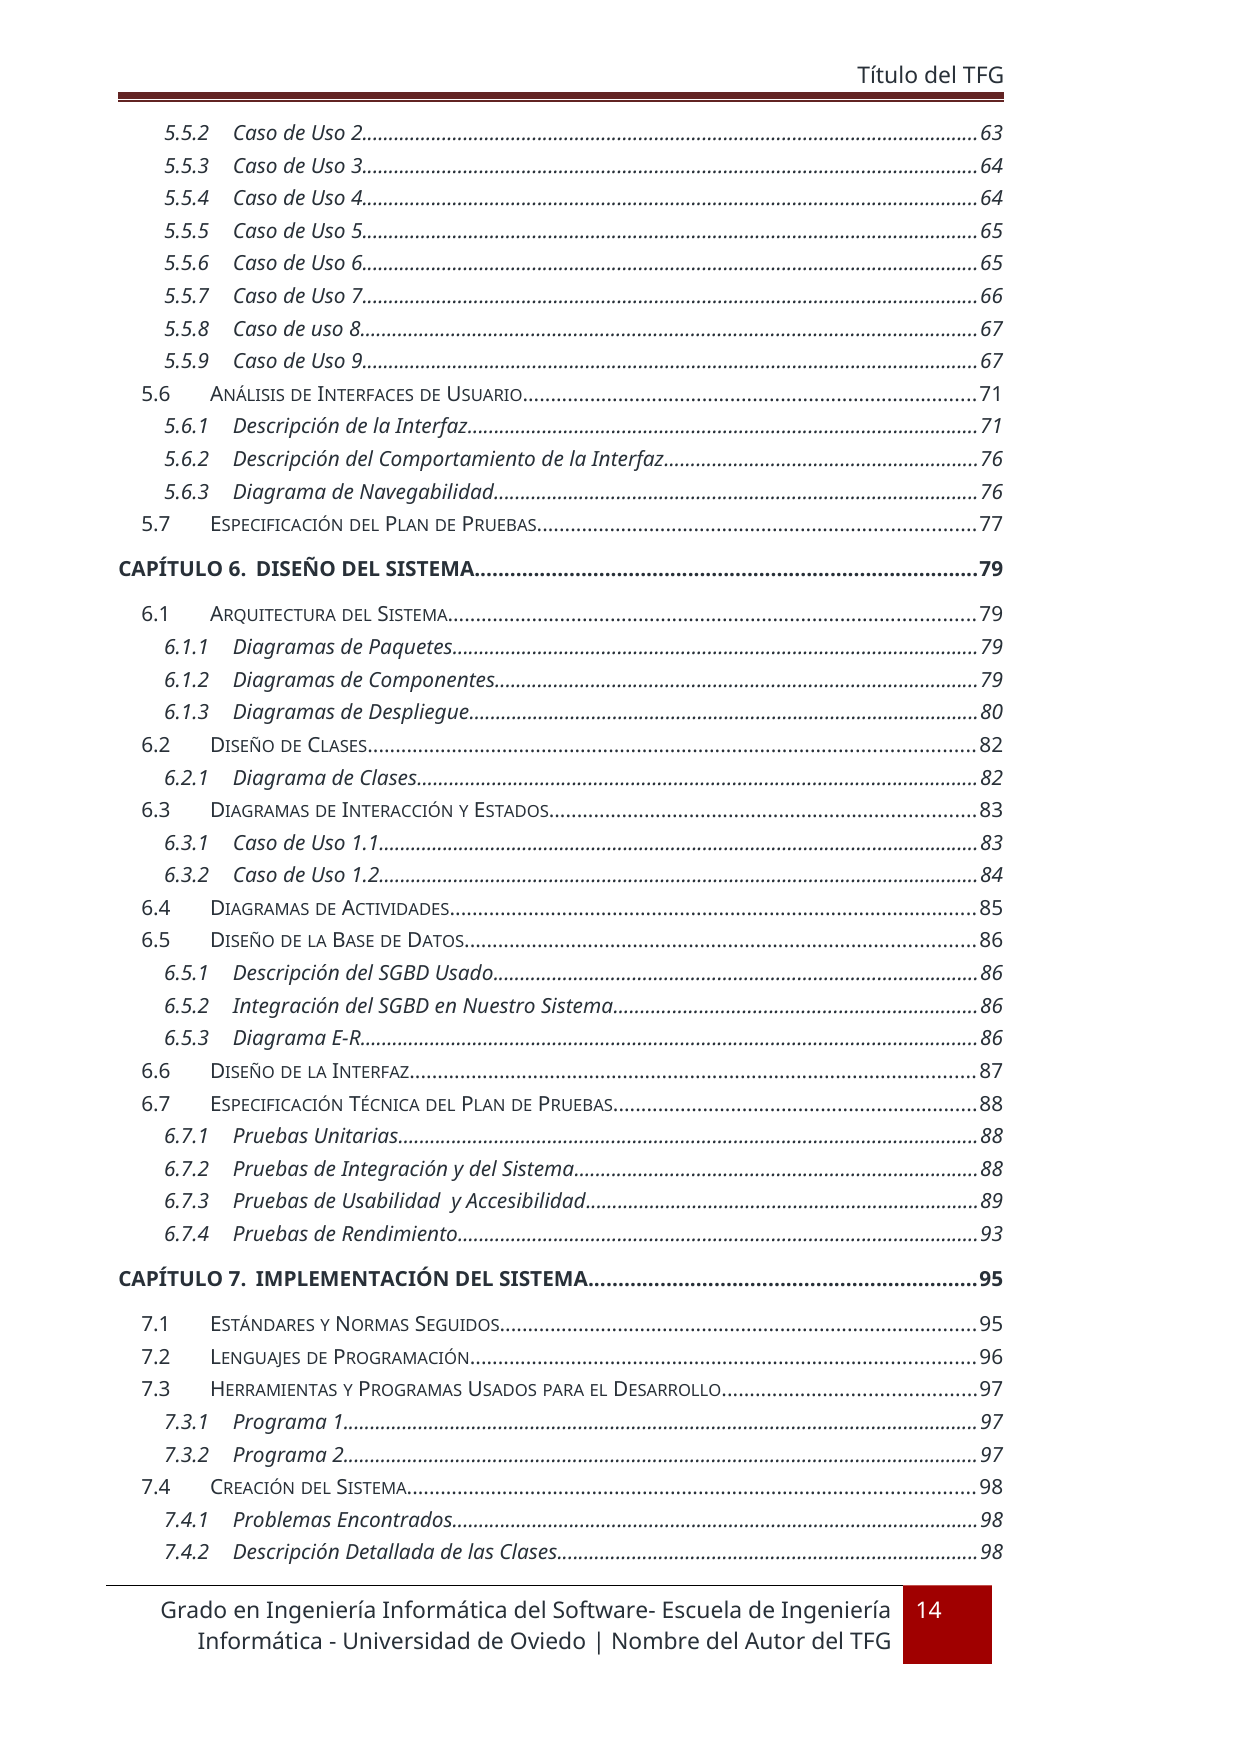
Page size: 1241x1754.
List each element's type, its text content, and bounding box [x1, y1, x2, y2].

text 7.2 Lenguajes de Programación 96 [141, 1342, 1004, 1370]
text 7.3 Herramientas y Programas Usados para el Desarrollo 97 [141, 1374, 1004, 1403]
text 6.3.2 Caso de Uso 1.2 84 [164, 860, 1004, 889]
text 7.4.2 Descripción Detallada de las Clases 98 [164, 1537, 1004, 1566]
text 6.7.3 Pruebas de Usabilidad y Accesibilidad 89 [164, 1186, 1004, 1215]
text 6.5.3 Diagrama E-R 86 [164, 1023, 1004, 1052]
text 7.4.1 Problemas Encontrados 98 [164, 1505, 1004, 1533]
text 5.5.2 Caso de Uso 2 63 [164, 118, 1004, 147]
text Capítulo 7. Implementación del Sistema 95 [118, 1264, 1004, 1293]
text 5.5.7 Caso de Uso 7 66 [164, 281, 1004, 309]
text 6.1 Arquitectura del Sistema 79 [141, 599, 1004, 628]
text 6.4 Diagramas de Actividades 85 [141, 893, 1004, 921]
text 6.1.1 Diagramas de Paquetes 79 [164, 632, 1004, 661]
text 6.3.1 Caso de Uso 1.1 83 [164, 828, 1004, 856]
text 5.6 Análisis de Interfaces de Usuario 71 [141, 379, 1004, 407]
text 6.6 Diseño de la Interfaz 87 [141, 1056, 1004, 1084]
text 5.5.8 Caso de uso 8 67 [164, 314, 1004, 342]
text 5.5.4 Caso de Uso 4 64 [164, 183, 1004, 212]
text 6.1.2 Diagramas de Componentes 79 [164, 665, 1004, 693]
text 5.5.9 Caso de Uso 9 67 [164, 346, 1004, 375]
text 6.7.4 Pruebas de Rendimiento 93 [164, 1219, 1004, 1247]
text 6.2 Diseño de Clases 82 [141, 730, 1004, 758]
text 5.6.2 Descripción del Comportamiento de la Interfaz 76 [164, 444, 1004, 473]
text 5.5.6 Caso de Uso 6 65 [164, 248, 1004, 277]
text 5.5.3 Caso de Uso 3 64 [164, 151, 1004, 179]
text 6.7.1 Pruebas Unitarias 88 [164, 1121, 1004, 1150]
text 6.7.2 Pruebas de Integración y del Sistema 88 [164, 1154, 1004, 1182]
text 7.3.2 Programa 2 97 [164, 1440, 1004, 1468]
text 6.5.2 Integración del SGBD en Nuestro Sistema 86 [164, 991, 1004, 1019]
text 6.1.3 Diagramas de Despliegue 80 [164, 697, 1004, 726]
text 7.3.1 Programa 1 97 [164, 1407, 1004, 1436]
text 6.5.1 Descripción del SGBD Usado 86 [164, 958, 1004, 987]
text 6.7 Especificación Técnica del Plan de Pruebas 88 [141, 1089, 1004, 1117]
text 5.5.5 Caso de Uso 5 65 [164, 216, 1004, 244]
text 5.6.1 Descripción de la Interfaz 71 [164, 412, 1004, 440]
text 6.2.1 Diagrama de Clases 82 [164, 763, 1004, 791]
text 7.4 Creación del Sistema 98 [141, 1472, 1004, 1501]
text 5.7 Especificación del Plan de Pruebas 77 [141, 509, 1004, 538]
text 6.5 Diseño de la Base de Datos 86 [141, 926, 1004, 954]
text 5.6.3 Diagrama de Navegabilidad 76 [164, 477, 1004, 505]
text 6.3 Diagramas de Interacción y Estados 83 [141, 795, 1004, 824]
text 7.1 Estándares y Normas Seguidos 95 [141, 1309, 1004, 1338]
text Capítulo 6. Diseño del Sistema 79 [118, 554, 1004, 583]
